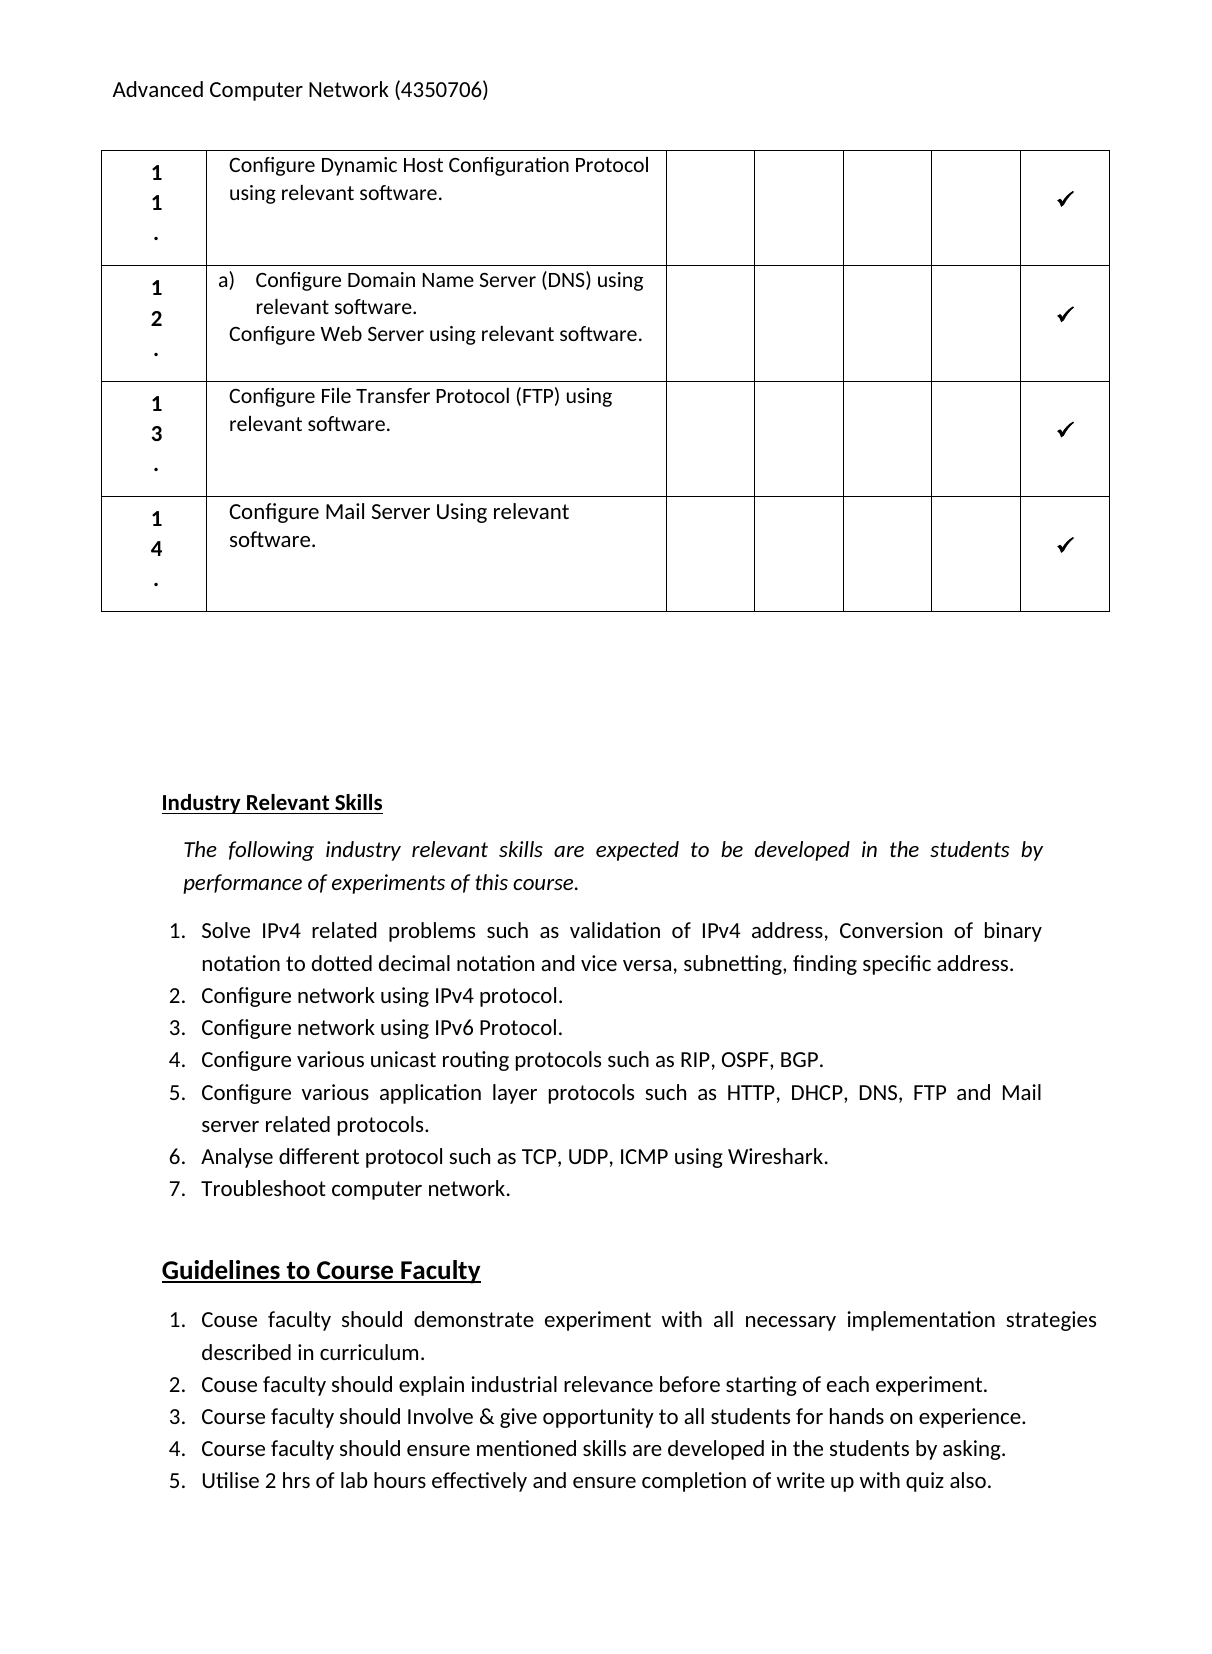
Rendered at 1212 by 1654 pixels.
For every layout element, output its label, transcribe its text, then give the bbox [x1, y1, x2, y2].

table_cell [1021, 151, 1109, 265]
table_cell [667, 266, 754, 381]
text Industry Relevant Skills [161, 788, 1065, 817]
table_cell [755, 266, 843, 381]
text Guidelines to Course Faculty [162, 1253, 1065, 1286]
table_cell [1021, 497, 1109, 611]
list Course faculty should Involve & give opportunity to all students for hands on experience. [169, 1402, 1099, 1430]
list Solve IPv4 related problems such as validation of IPv4 address, Conversion of binary notation to dotted decimal notation and vice versa, subnetting, finding specific address. [169, 916, 1044, 977]
table_cell [932, 151, 1020, 265]
table_cell Configure Mail Server Using relevant software. [207, 497, 666, 611]
list Couse faculty should demonstrate experiment with all necessary implementation strategies described in curriculum. [169, 1306, 1099, 1366]
list Course faculty should ensure mentioned skills are developed in the students by asking. [169, 1434, 1044, 1462]
list Configure network using IPv6 Protocol. [169, 1013, 1044, 1041]
table_cell [932, 497, 1020, 611]
table_cell Configure Domain Name Server (DNS) using relevant software. Configure Web Server using relevant software. [207, 266, 666, 381]
list Utilise 2 hrs of lab hours effectively and ensure completion of write up with quiz also. [169, 1467, 1044, 1494]
table_cell [844, 497, 931, 611]
table_cell [755, 151, 843, 265]
table_cell Configure Dynamic Host Configuration Protocol using relevant software. [207, 151, 666, 265]
table_cell 13. [102, 382, 206, 496]
table_cell [667, 382, 754, 496]
table_cell 14. [102, 497, 206, 611]
text The following industry relevant skills are expected to be developed in the students by performance of experiments of this course. [183, 835, 1044, 896]
table_cell [844, 382, 931, 496]
table_cell [755, 382, 843, 496]
list Configure network using IPv4 protocol. [169, 981, 1044, 1009]
table_cell [844, 151, 931, 265]
table_cell [1021, 266, 1109, 381]
table_cell Configure File Transfer Protocol (FTP) using relevant software. [207, 382, 666, 496]
list Analyse different protocol such as TCP, UDP, ICMP using Wireshark. [169, 1142, 1044, 1170]
table_cell [932, 382, 1020, 496]
table_cell [844, 266, 931, 381]
table_cell [755, 497, 843, 611]
list Troubleshoot computer network. [169, 1174, 1044, 1203]
table_cell [932, 266, 1020, 381]
table_cell [1021, 382, 1109, 496]
list Configure various application layer protocols such as HTTP, DHCP, DNS, FTP and Mail server related protocols. [169, 1078, 1044, 1138]
list Couse faculty should explain industrial relevance before starting of each experiment. [169, 1370, 1099, 1398]
table_cell 11. [102, 151, 206, 265]
table_cell [667, 497, 754, 611]
list Configure various unicast routing protocols such as RIP, OSPF, BGP. [169, 1046, 1044, 1073]
table_cell 12. [102, 266, 206, 381]
table_cell [667, 151, 754, 265]
